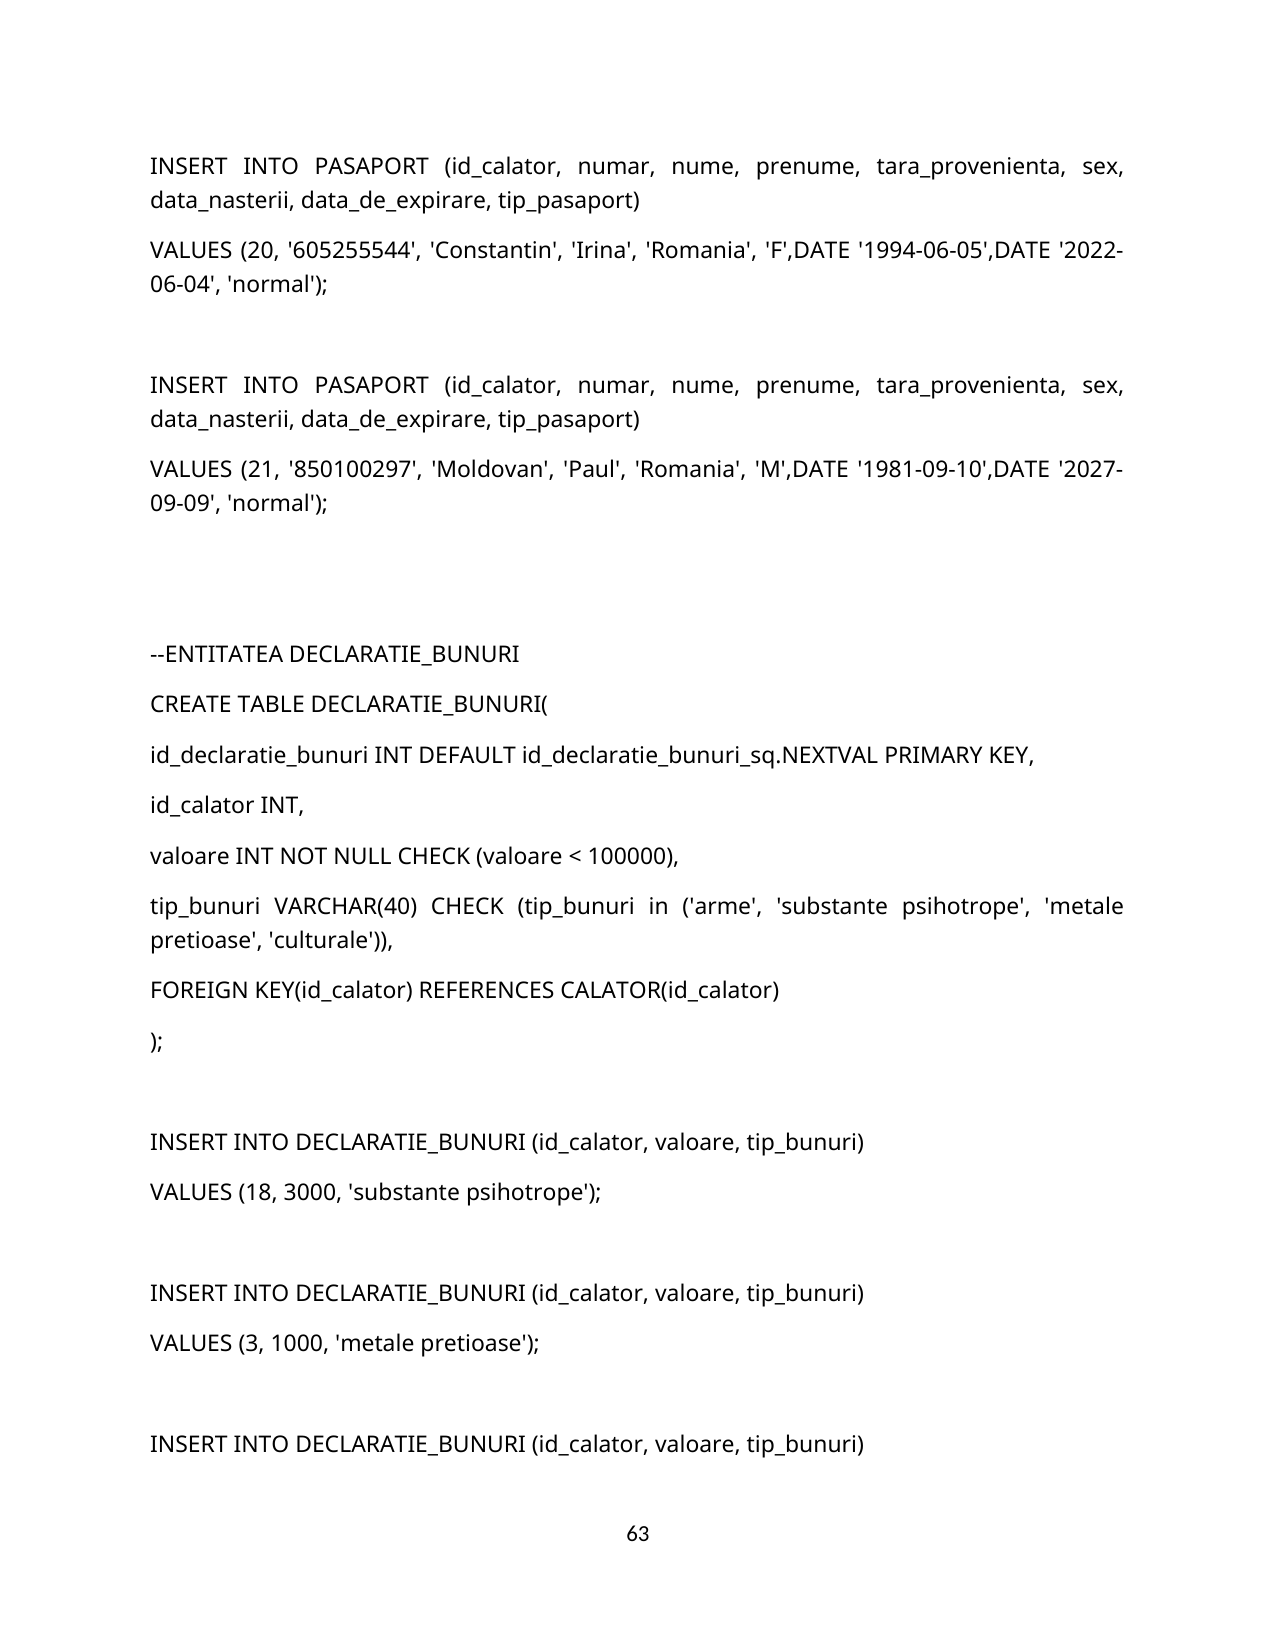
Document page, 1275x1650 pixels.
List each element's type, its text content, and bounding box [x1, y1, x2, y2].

text VALUES (21, '850100297', 'Moldovan', 'Paul', 'Romania', 'M',DATE '1981-09-10',DATE '2027-09-09', 'normal'); [150, 453, 1125, 518]
text VALUES (3, 1000, 'metale pretioase'); [150, 1327, 1125, 1358]
text valoare INT NOT NULL CHECK (valoare < 100000), [150, 839, 1125, 871]
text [150, 1277, 1125, 1308]
text CREATE TABLE DECLARATIE_BUNURI( [150, 688, 1125, 719]
text id_calator INT, [150, 789, 1125, 820]
text FOREIGN KEY(id_calator) REFERENCES CALATOR(id_calator) [150, 974, 1125, 1005]
text tip_bunuri VARCHAR(40) CHECK (tip_bunuri in ('arme', 'substante psihotrope', 'metale pretioase', 'culturale')), [150, 890, 1125, 955]
text INSERT INTO DECLARATIE_BUNURI (id_calator, valoare, tip_bunuri) [150, 1125, 1125, 1157]
text --ENTITATEA DECLARATIE_BUNURI [150, 638, 1125, 669]
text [150, 1428, 1125, 1459]
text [150, 150, 1125, 215]
text VALUES (18, 3000, 'substante psihotrope'); [150, 1176, 1125, 1207]
text id_declaratie_bunuri INT DEFAULT id_declaratie_bunuri_sq.NEXTVAL PRIMARY KEY, [150, 739, 1125, 770]
text INSERT INTO PASAPORT (id_calator, numar, nume, prenume, tara_provenienta, sex, data_nasterii, data_de_expirare, tip_pasaport) [150, 369, 1125, 434]
text VALUES (20, '605255544', 'Constantin', 'Irina', 'Romania', 'F',DATE '1994-06-05',DATE '2022-06-04', 'normal'); [150, 234, 1125, 299]
text ); [150, 1024, 1125, 1056]
